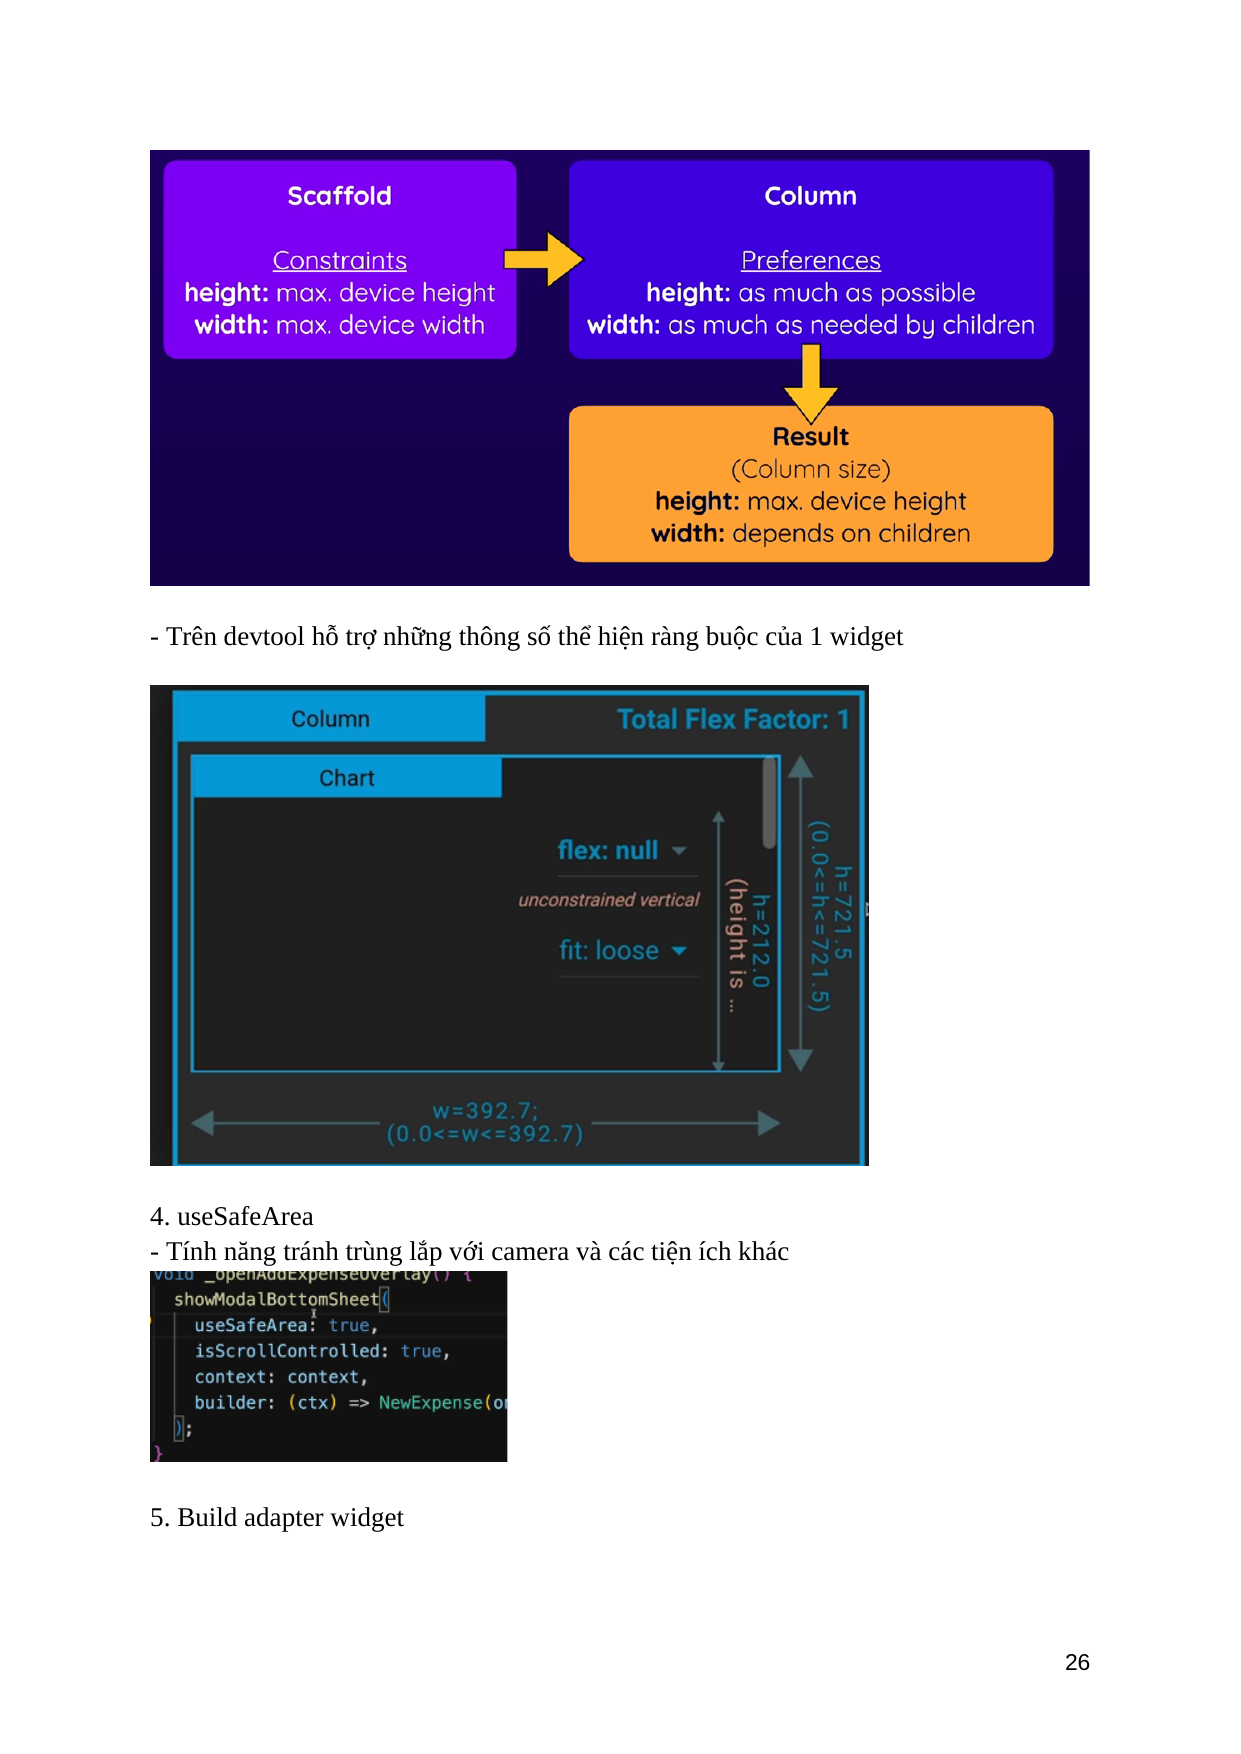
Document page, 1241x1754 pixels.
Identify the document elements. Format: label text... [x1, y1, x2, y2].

picture [150, 150, 1090, 586]
picture [177, 697, 861, 1164]
list - Tính năng tránh trùng lắp với camera và các tiện ích khác [150, 1236, 1090, 1267]
list Build adapter widget [150, 1501, 1090, 1532]
picture [305, 718, 314, 725]
list - Trên devtool hỗ trợ những thông số thể hiện ràng buộc của 1 widget [150, 620, 1090, 651]
list useSafeArea [150, 1200, 1090, 1231]
picture [317, 712, 328, 725]
picture [292, 712, 303, 725]
picture [351, 714, 368, 725]
picture [150, 685, 869, 1166]
picture [150, 1271, 508, 1462]
picture [335, 714, 348, 725]
